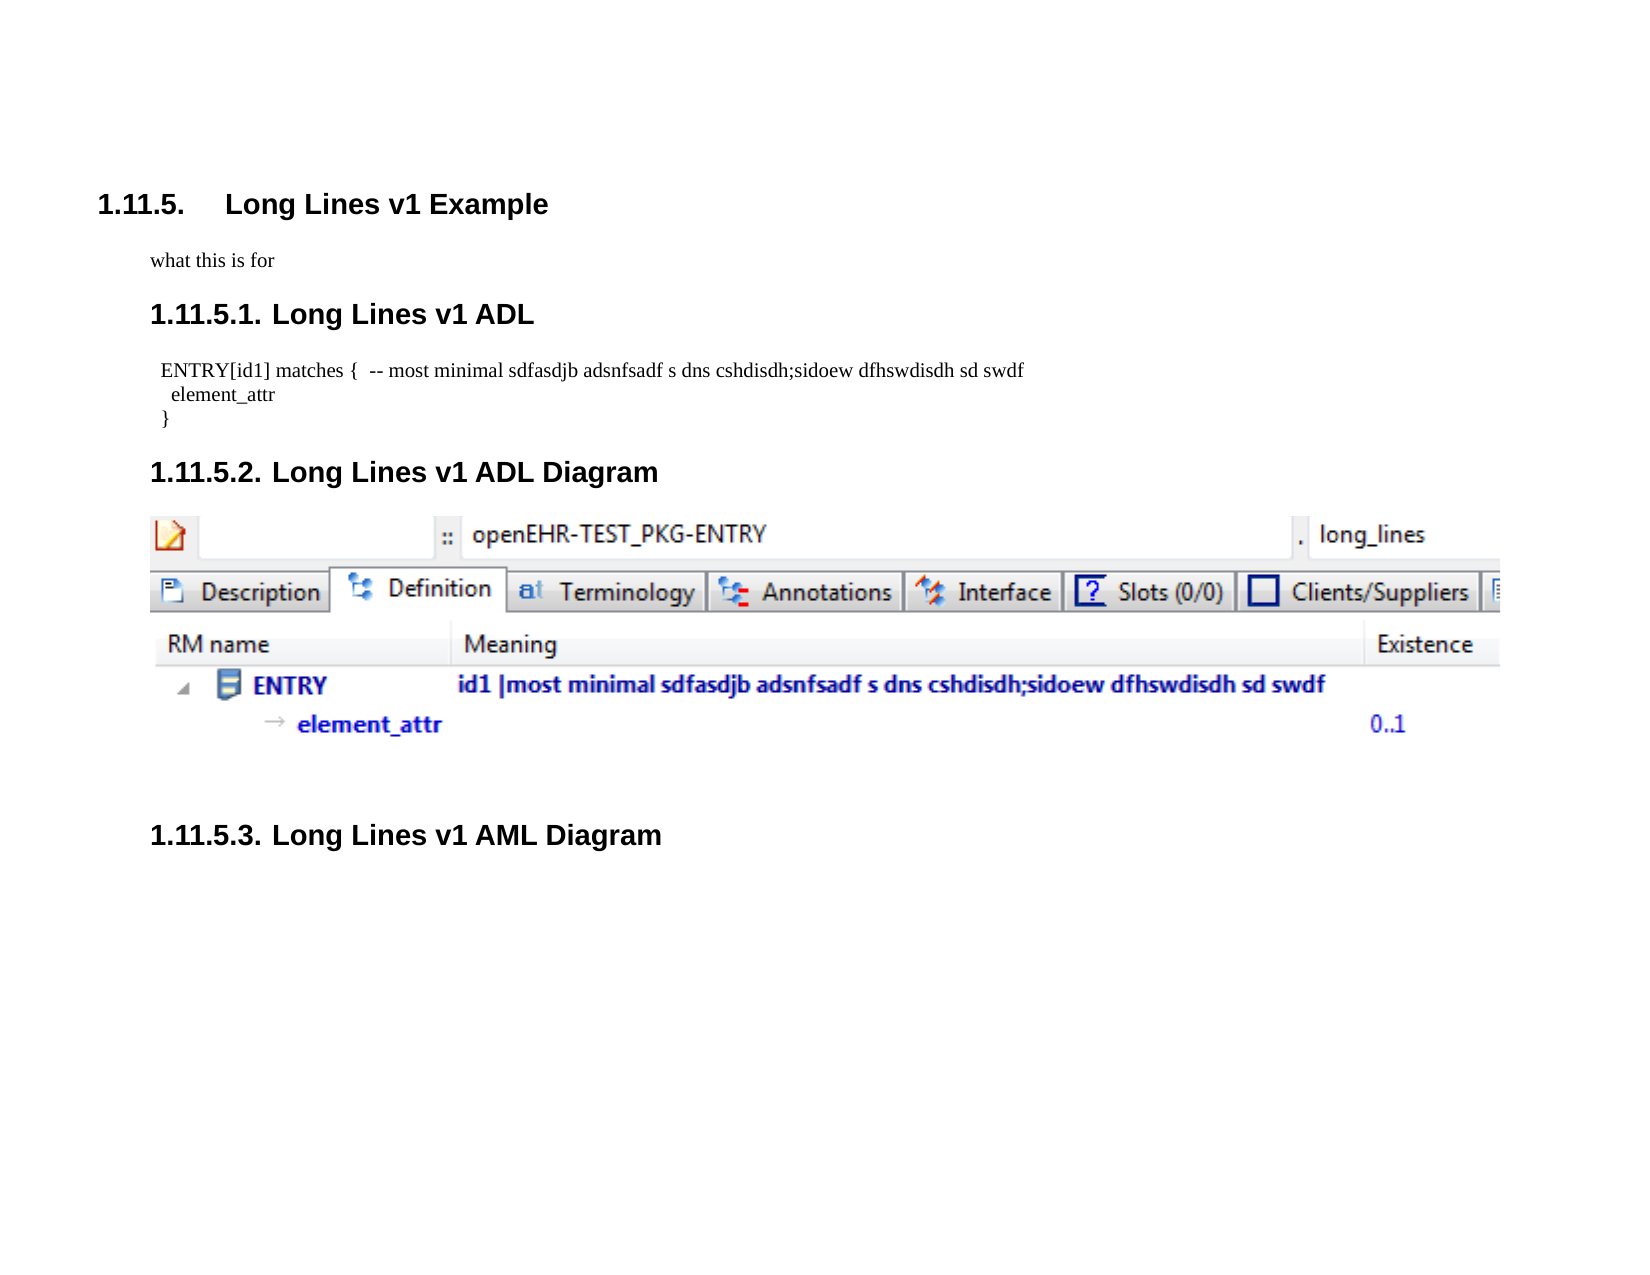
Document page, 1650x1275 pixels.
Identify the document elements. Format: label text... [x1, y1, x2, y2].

subtitle Long Lines v1 Example [97, 187, 1500, 221]
text ENTRY[id1] matches { -- most minimal sdfasdjb adsnfsadf s dns cshdisdh;sidoew dfhswdisdh sd swdf [150, 358, 1500, 382]
subtitle Long Lines v1 AML Diagram [150, 818, 1500, 851]
text element_attr [150, 382, 1500, 406]
picture [150, 516, 1500, 793]
text what this is for [150, 248, 1500, 272]
text } [150, 406, 1500, 430]
subtitle Long Lines v1 ADL Diagram [150, 456, 1500, 489]
subtitle Long Lines v1 ADL [150, 297, 1500, 331]
